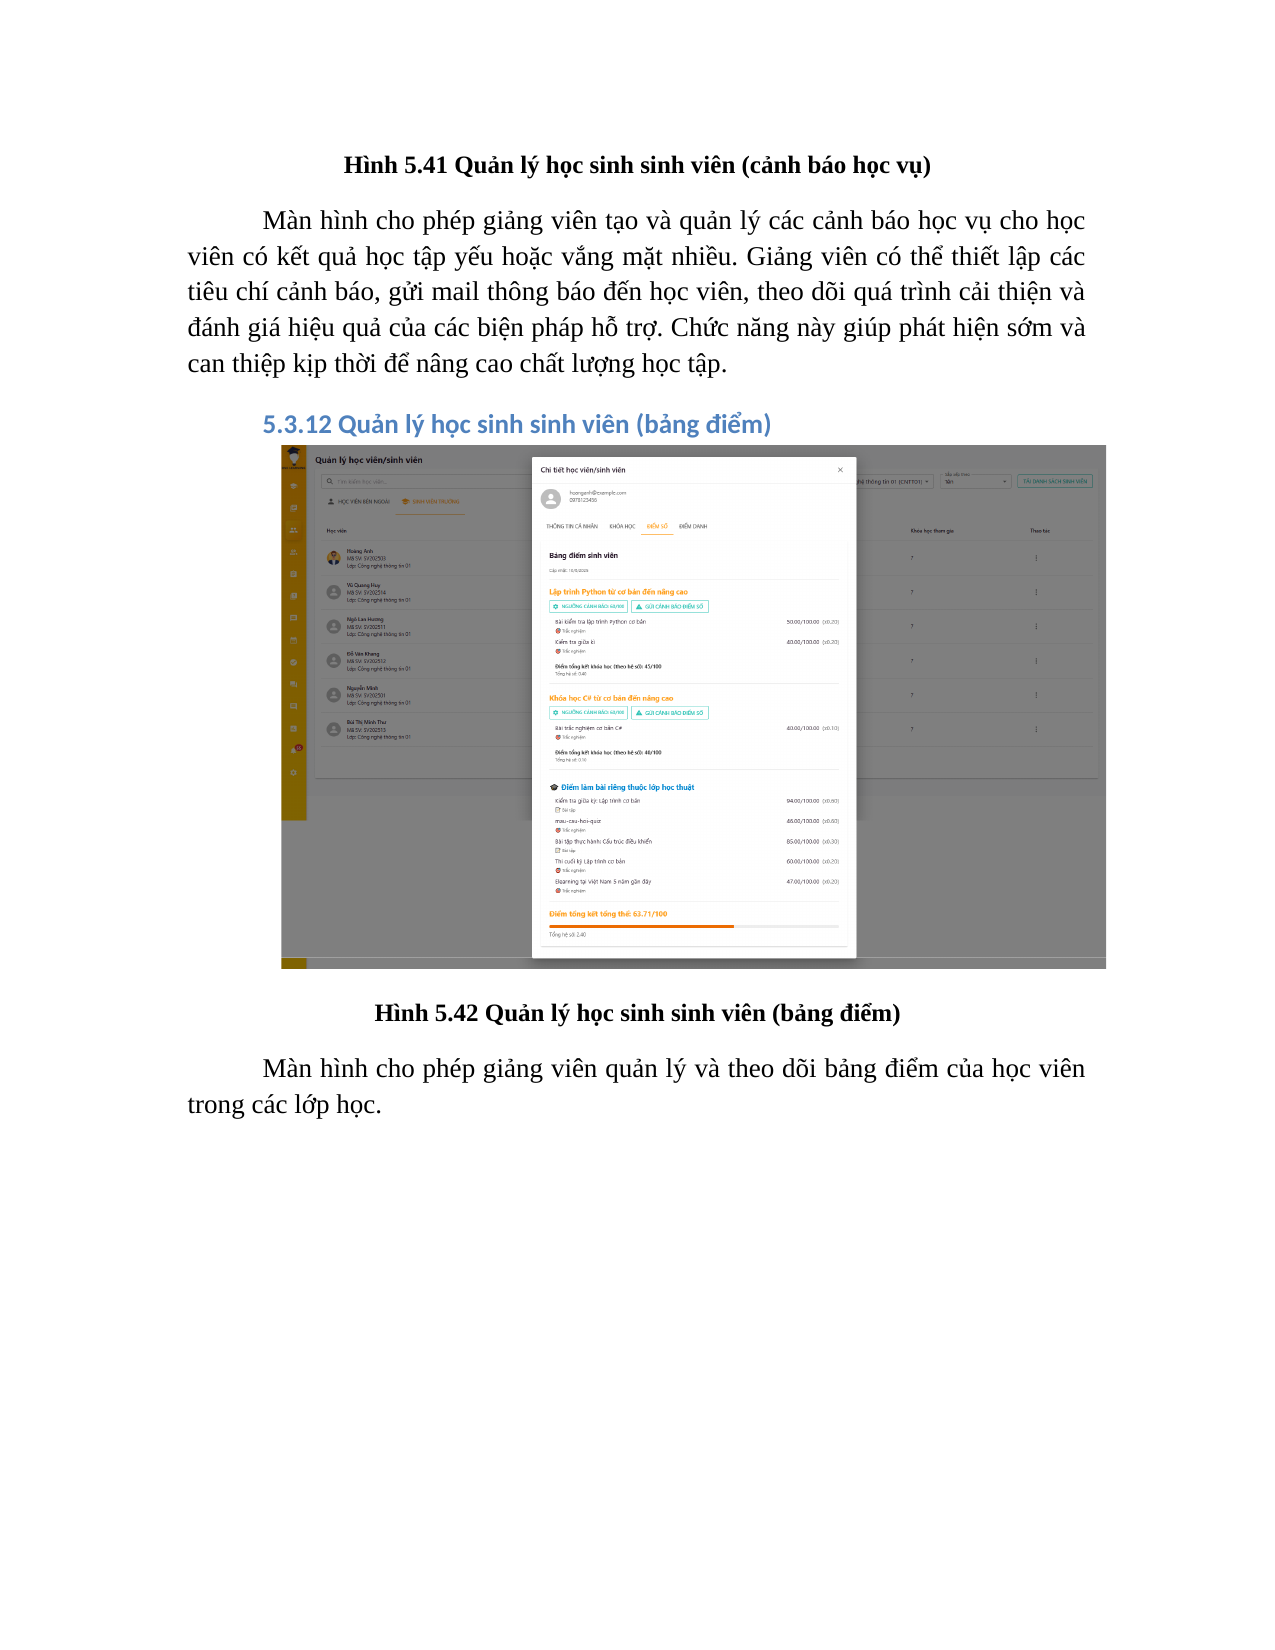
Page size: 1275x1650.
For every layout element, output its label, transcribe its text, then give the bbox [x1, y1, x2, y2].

text Hình 5.41 Quản lý học sinh sinh viên (cảnh báo học vụ) [187, 150, 1087, 179]
text Hình 5.42 Quản lý học sinh sinh viên (bảng điểm) [187, 998, 1087, 1027]
picture [281, 445, 1107, 969]
text Màn hình cho phép giảng viên quản lý và theo dõi bảng điểm của học viên trong các lớp học. [187, 1052, 1087, 1119]
subtitle 5.3.12 Quản lý học sinh sinh viên (bảng điểm) [187, 407, 1087, 441]
text Màn hình cho phép giảng viên tạo và quản lý các cảnh báo học vụ cho học viên có kết quả học tập yếu hoặc vắng mặt nhiều. Giảng viên có thể thiết lập các tiêu chí cảnh báo, gửi mail thông báo đến học viên, theo dõi quá trình cải thiện và đánh giá hiệu quả của các biện pháp hỗ trợ. Chức năng này giúp phát hiện sớm và can thiệp kịp thời để nâng cao chất lượng học tập. [187, 204, 1087, 378]
